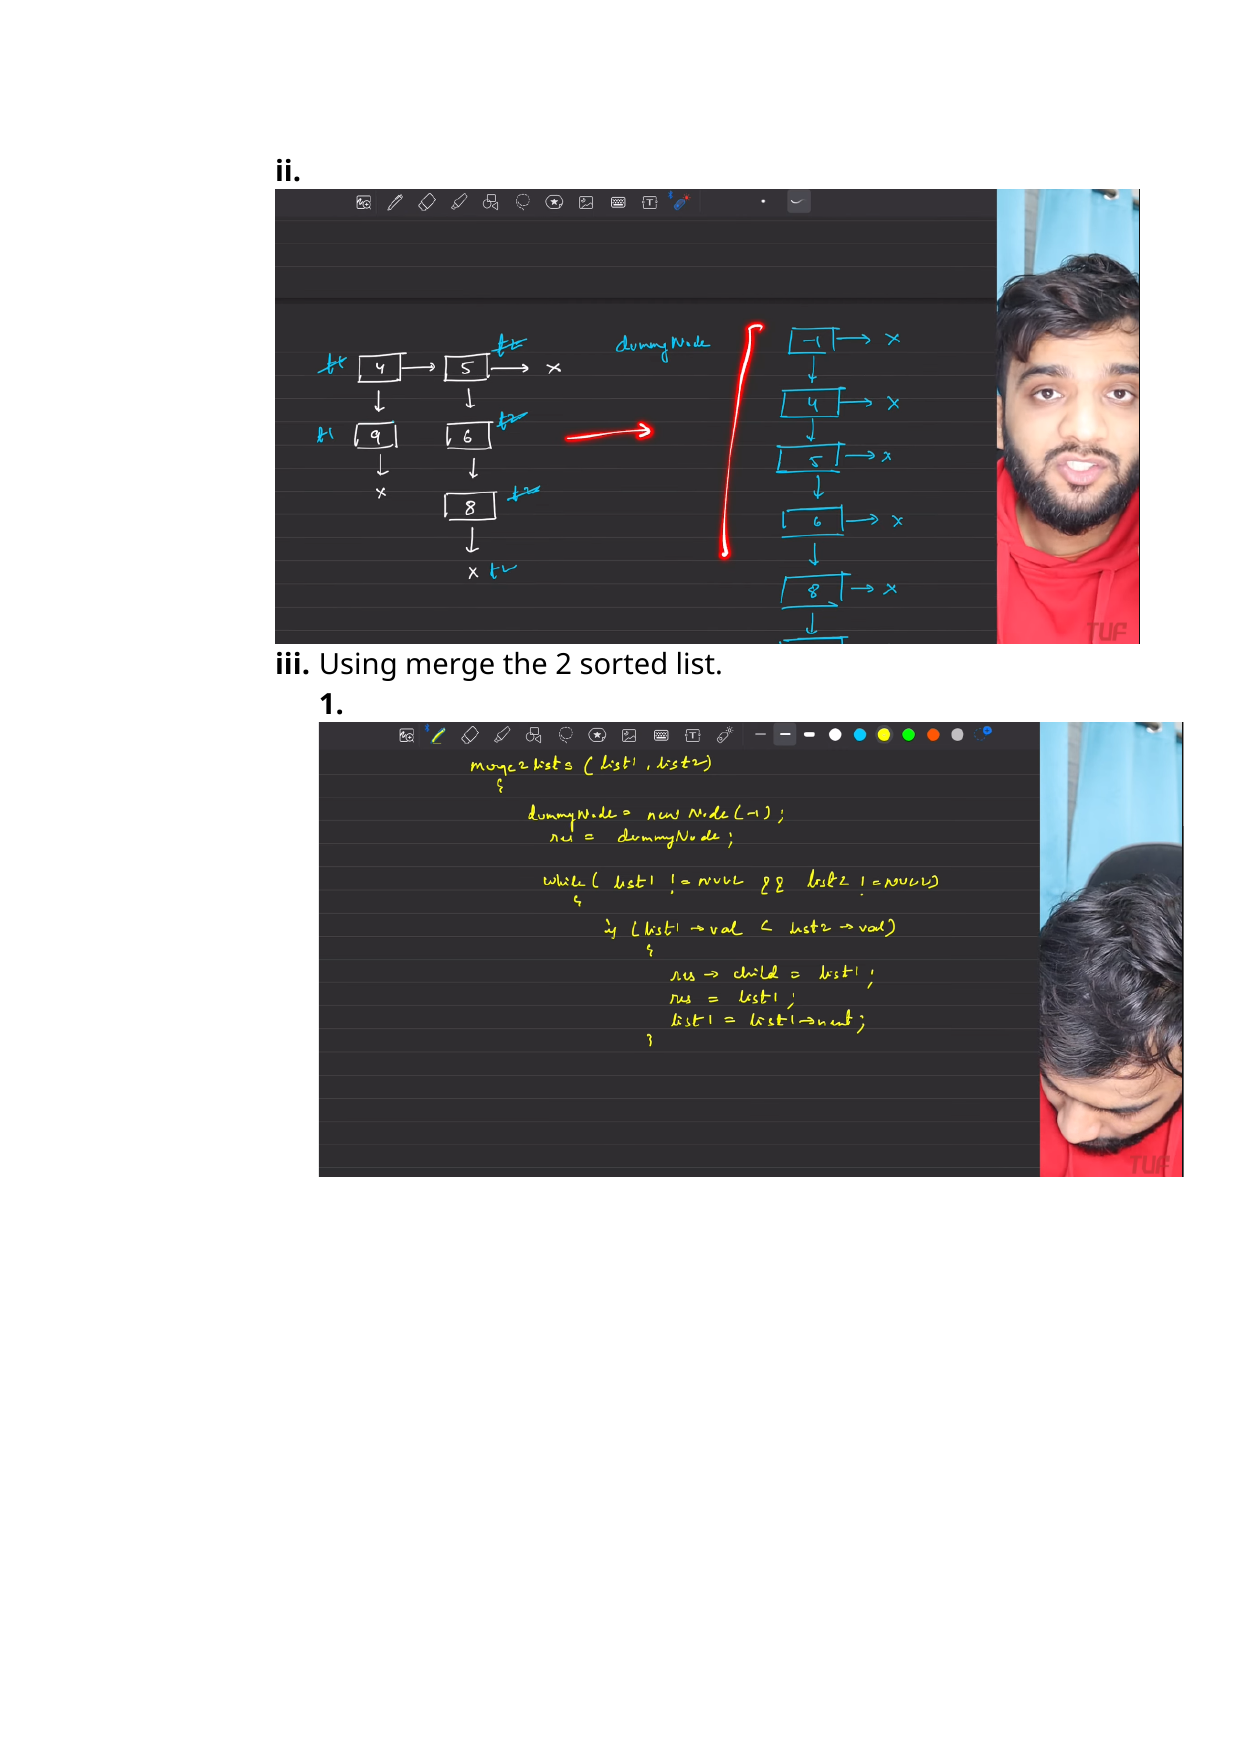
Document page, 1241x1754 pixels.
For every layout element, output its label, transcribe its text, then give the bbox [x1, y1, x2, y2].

picture [318, 722, 1184, 1177]
picture [275, 189, 1140, 644]
list Using merge the 2 sorted list. [275, 644, 1053, 683]
